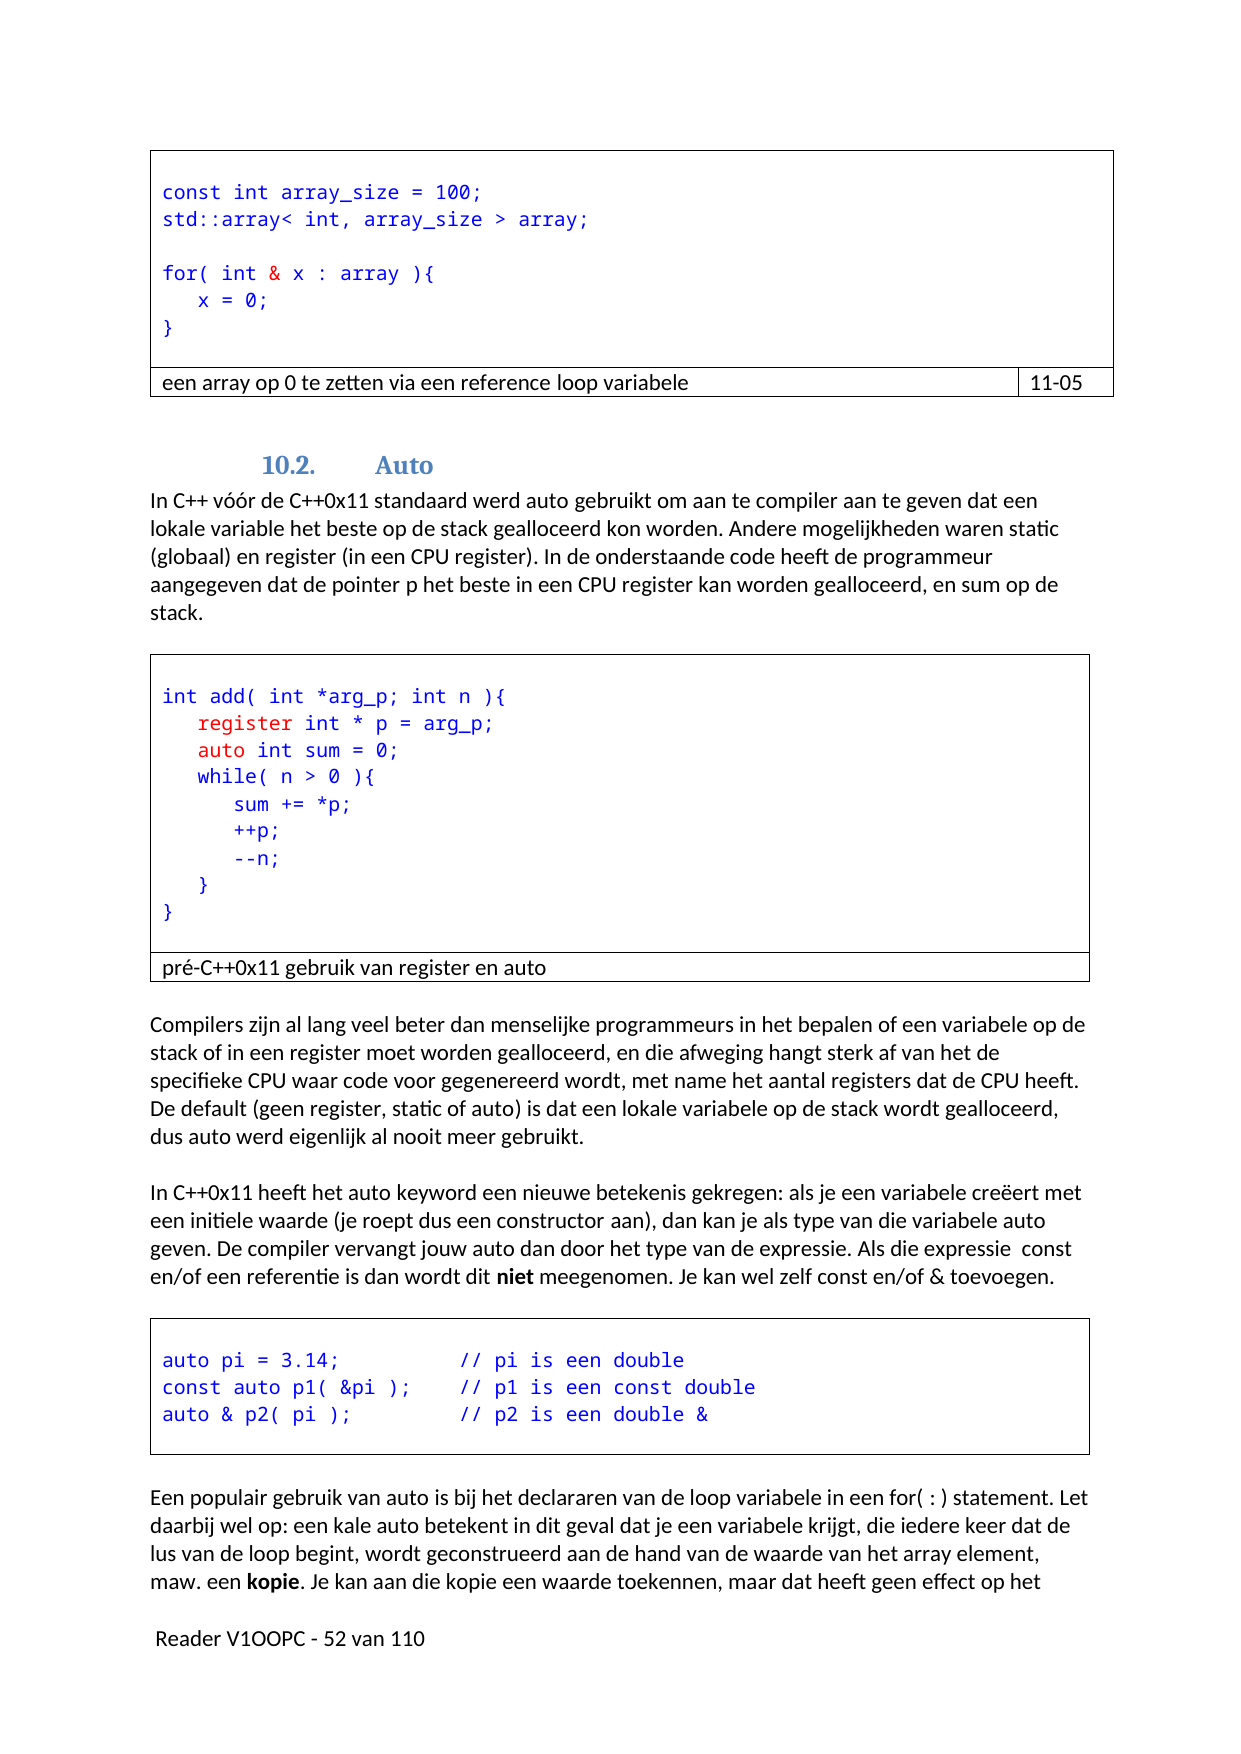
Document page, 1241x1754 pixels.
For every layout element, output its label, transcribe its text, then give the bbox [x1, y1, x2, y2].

table_cell 11-05 [1019, 368, 1113, 396]
table_header const int array_size = 100; std::array< int, array_size > array; for( int & x : array ){ x = 0; } [151, 151, 1113, 367]
table_cell een array op 0 te zetten via een reference loop variabele [151, 368, 1018, 396]
table_cell pré-C++0x11 gebruik van register en auto [151, 953, 1089, 981]
table_header auto pi = 3.14; // pi is een double const auto p1( &pi ); // p1 is een const double auto & p2( pi ); // p2 is een double & [151, 1319, 1089, 1454]
text In C++ vóór de C++0x11 standaard werd auto gebruikt om aan te compiler aan te geven dat een lokale variable het beste op de stack gealloceerd kon worden. Andere mogelijkheden waren static (globaal) en register (in een CPU register). In de onderstaande code heeft de programmeur aangegeven dat de pointer p het beste in een CPU register kan worden gealloceerd, en sum op de stack. [150, 486, 1090, 626]
subtitle Auto [262, 450, 1090, 481]
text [150, 1483, 1090, 1595]
table_header int add( int *arg_p; int n ){ register int * p = arg_p; auto int sum = 0; while( n > 0 ){ sum += *p; ++p; --n; } } [151, 655, 1089, 952]
text In C++0x11 heeft het auto keyword een nieuwe betekenis gekregen: als je een variabele creëert met een initiele waarde (je roept dus een constructor aan), dan kan je als type van die variabele auto geven. De compiler vervangt jouw auto dan door het type van de expressie. Als die expressie const en/of een referentie is dan wordt dit niet meegenomen. Je kan wel zelf const en/of & toevoegen. [150, 1178, 1090, 1290]
text Compilers zijn al lang veel beter dan menselijke programmeurs in het bepalen of een variabele op de stack of in een register moet worden gealloceerd, en die afweging hangt sterk af van het de specifieke CPU waar code voor gegenereerd wordt, met name het aantal registers dat de CPU heeft. De default (geen register, static of auto) is dat een lokale variabele op de stack wordt gealloceerd, dus auto werd eigenlijk al nooit meer gebruikt. [150, 1010, 1090, 1150]
